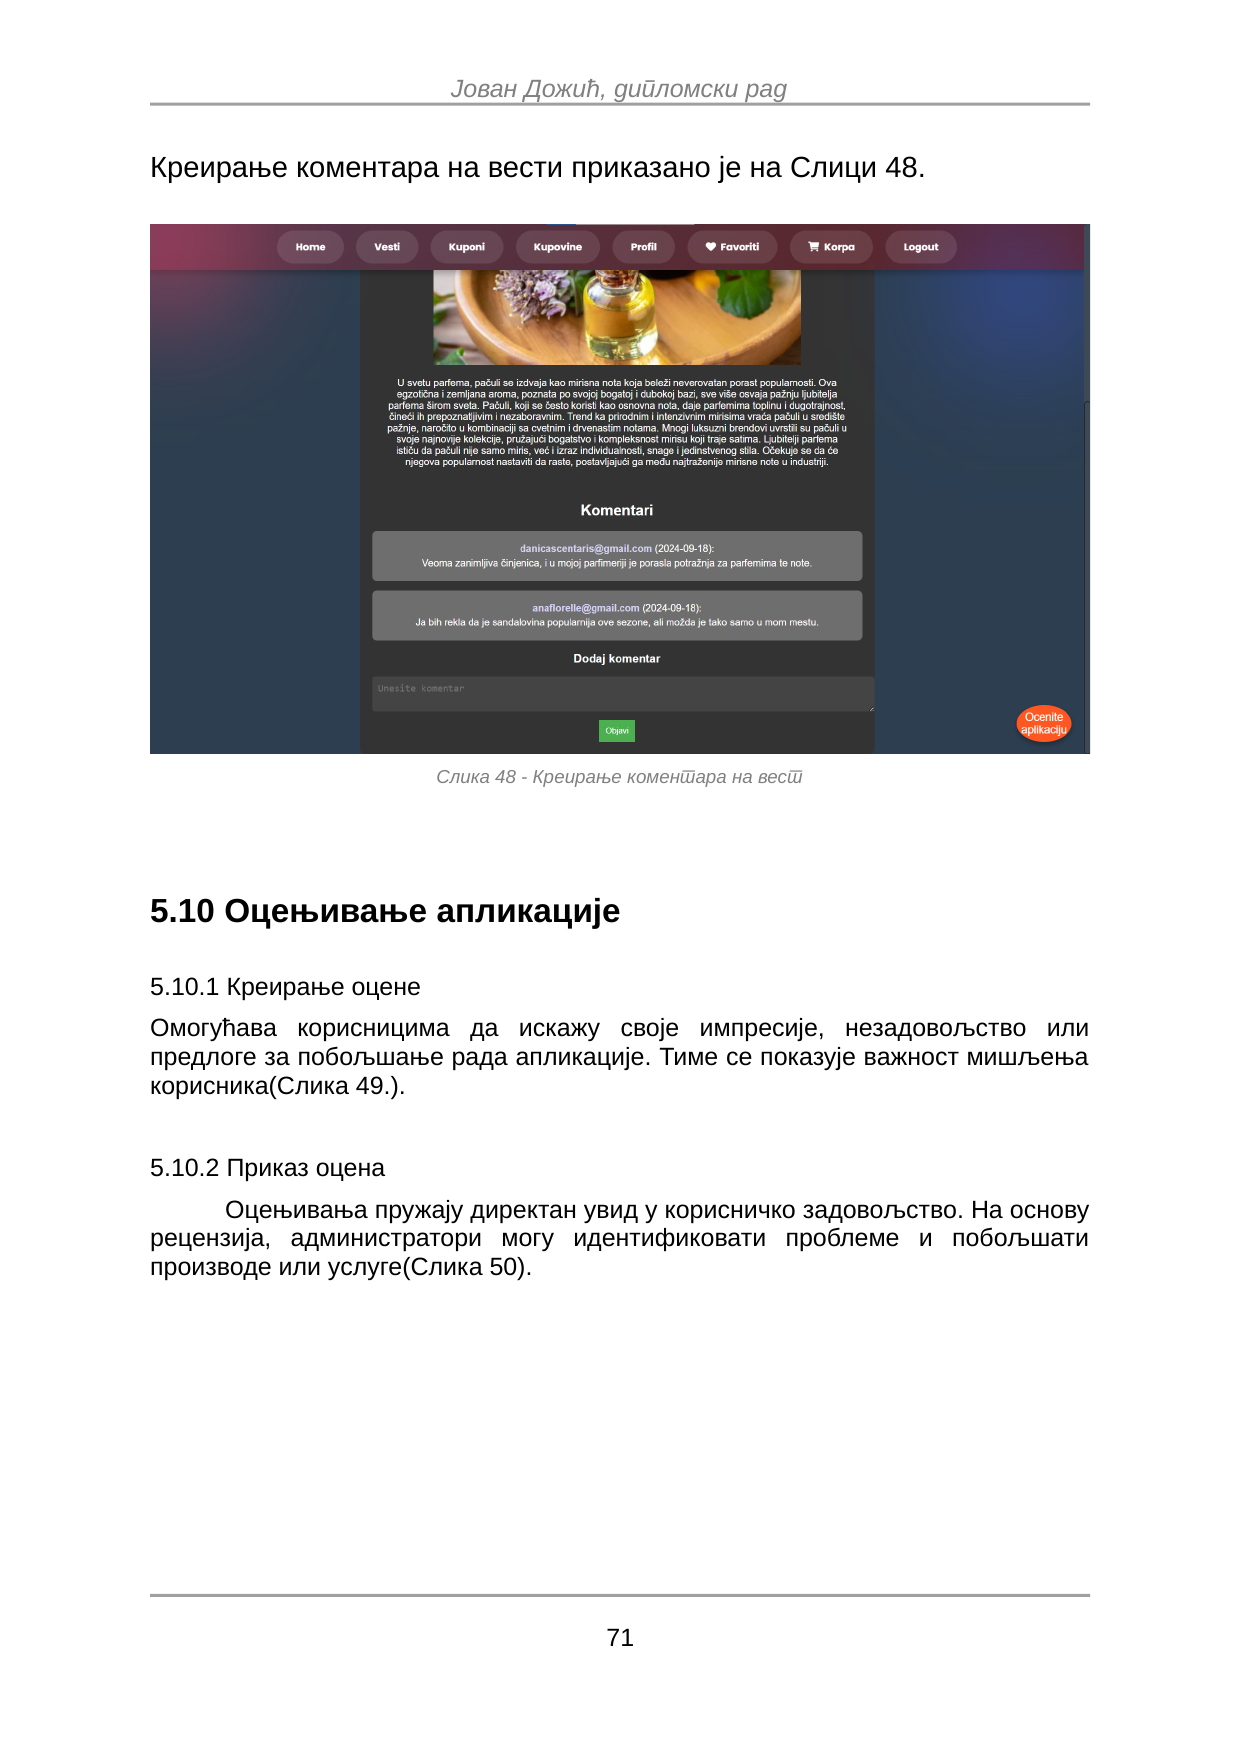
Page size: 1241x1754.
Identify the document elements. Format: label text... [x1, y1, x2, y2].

subtitle Креирање коментара на вести приказано је на Слици 48. [150, 150, 1090, 183]
picture [150, 224, 1091, 754]
subtitle 5.10 Оцењивање апликације [150, 891, 1090, 929]
text 5.10.2 Приказ оцена [150, 1153, 1090, 1182]
text 5.10.1 Креирање оцене [150, 972, 1090, 1001]
text Слика 48 - Креирање коментара на вест [150, 766, 1090, 788]
text Оцењивања пружају директан увид у корисничко задовољство. На основу рецензија, администратори могу идентификовати проблеме и побољшати производе или услуге(Слика 50). [150, 1194, 1090, 1281]
text Омогућава корисницима да искажу своје импресије, незадовољство или предлоге за побољшање рада апликације. Тиме се показује важност мишљења корисника(Слика 49.). [150, 1013, 1090, 1099]
